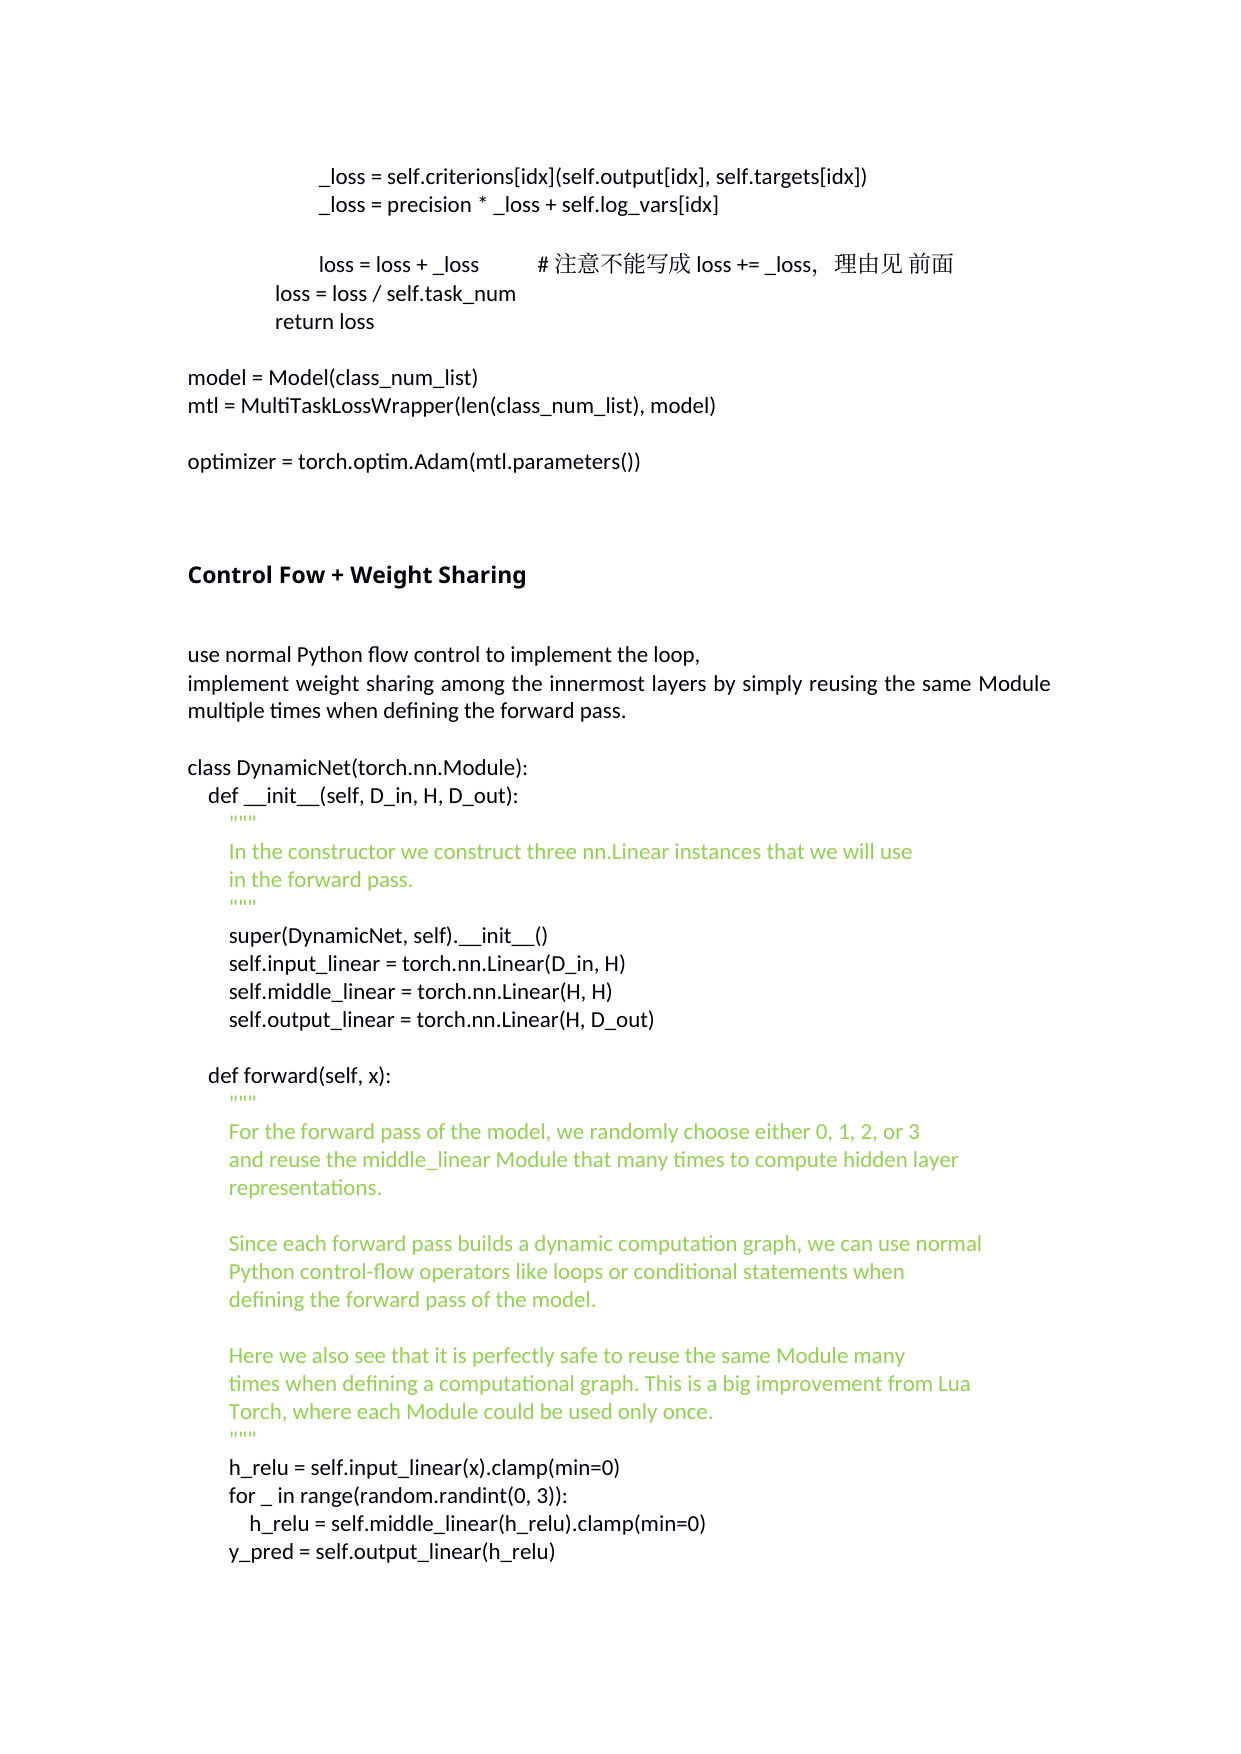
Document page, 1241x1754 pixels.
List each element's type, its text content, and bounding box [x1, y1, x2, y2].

text defining the forward pass of the model. [187, 1285, 1053, 1313]
text super(DynamicNet, self).__init__() [187, 921, 1053, 949]
text self.middle_linear = torch.nn.Linear(H, H) [187, 977, 1053, 1005]
text return loss [187, 307, 1053, 335]
text In the constructor we construct three nn.Linear instances that we will use [187, 837, 1053, 865]
text """ [187, 893, 1053, 921]
text h_relu = self.input_linear(x).clamp(min=0) [187, 1453, 1053, 1481]
text and reuse the middle_linear Module that many times to compute hidden layer [187, 1145, 1053, 1173]
text For the forward pass of the model, we randomly choose either 0, 1, 2, or 3 [187, 1117, 1053, 1145]
text loss = loss + _loss # 注意不能写成loss += _loss，理由见 前面 [187, 246, 1053, 279]
text in the forward pass. [187, 865, 1053, 893]
text mtl = MultiTaskLossWrapper(len(class_num_list), model) [187, 391, 1053, 419]
text _loss = self.criterions[idx](self.output[idx], self.targets[idx]) [275, 162, 1053, 190]
text class DynamicNet(torch.nn.Module): [187, 753, 1053, 781]
text Torch, where each Module could be used only once. [187, 1397, 1053, 1425]
text def __init__(self, D_in, H, D_out): [187, 781, 1053, 809]
text """ [187, 1089, 1053, 1117]
text representations. [187, 1173, 1053, 1201]
text for _ in range(random.randint(0, 3)): [187, 1481, 1053, 1509]
subtitle Control Fow + Weight Sharing [187, 558, 1053, 591]
text use normal Python flow control to implement the loop, [187, 641, 1053, 669]
text model = Model(class_num_list) [187, 363, 1053, 391]
text Since each forward pass builds a dynamic computation graph, we can use normal [187, 1229, 1053, 1257]
text """ [187, 809, 1053, 837]
text h_relu = self.middle_linear(h_relu).clamp(min=0) [187, 1509, 1053, 1537]
text times when defining a computational graph. This is a big improvement from Lua [187, 1369, 1053, 1397]
text self.output_linear = torch.nn.Linear(H, D_out) [187, 1005, 1053, 1033]
text def forward(self, x): [187, 1061, 1053, 1089]
text _loss = precision * _loss + self.log_vars[idx] [187, 190, 1053, 218]
text optimizer = torch.optim.Adam(mtl.parameters()) [187, 447, 1053, 475]
text Python control-flow operators like loops or conditional statements when [187, 1257, 1053, 1285]
text """ [187, 1425, 1053, 1453]
text self.input_linear = torch.nn.Linear(D_in, H) [187, 949, 1053, 977]
text loss = loss / self.task_num [187, 279, 1053, 307]
text implement weight sharing among the innermost layers by simply reusing the same Module multiple times when defining the forward pass. [187, 669, 1053, 725]
text Here we also see that it is perfectly safe to reuse the same Module many [187, 1341, 1053, 1369]
text y_pred = self.output_linear(h_relu) [187, 1537, 1053, 1565]
